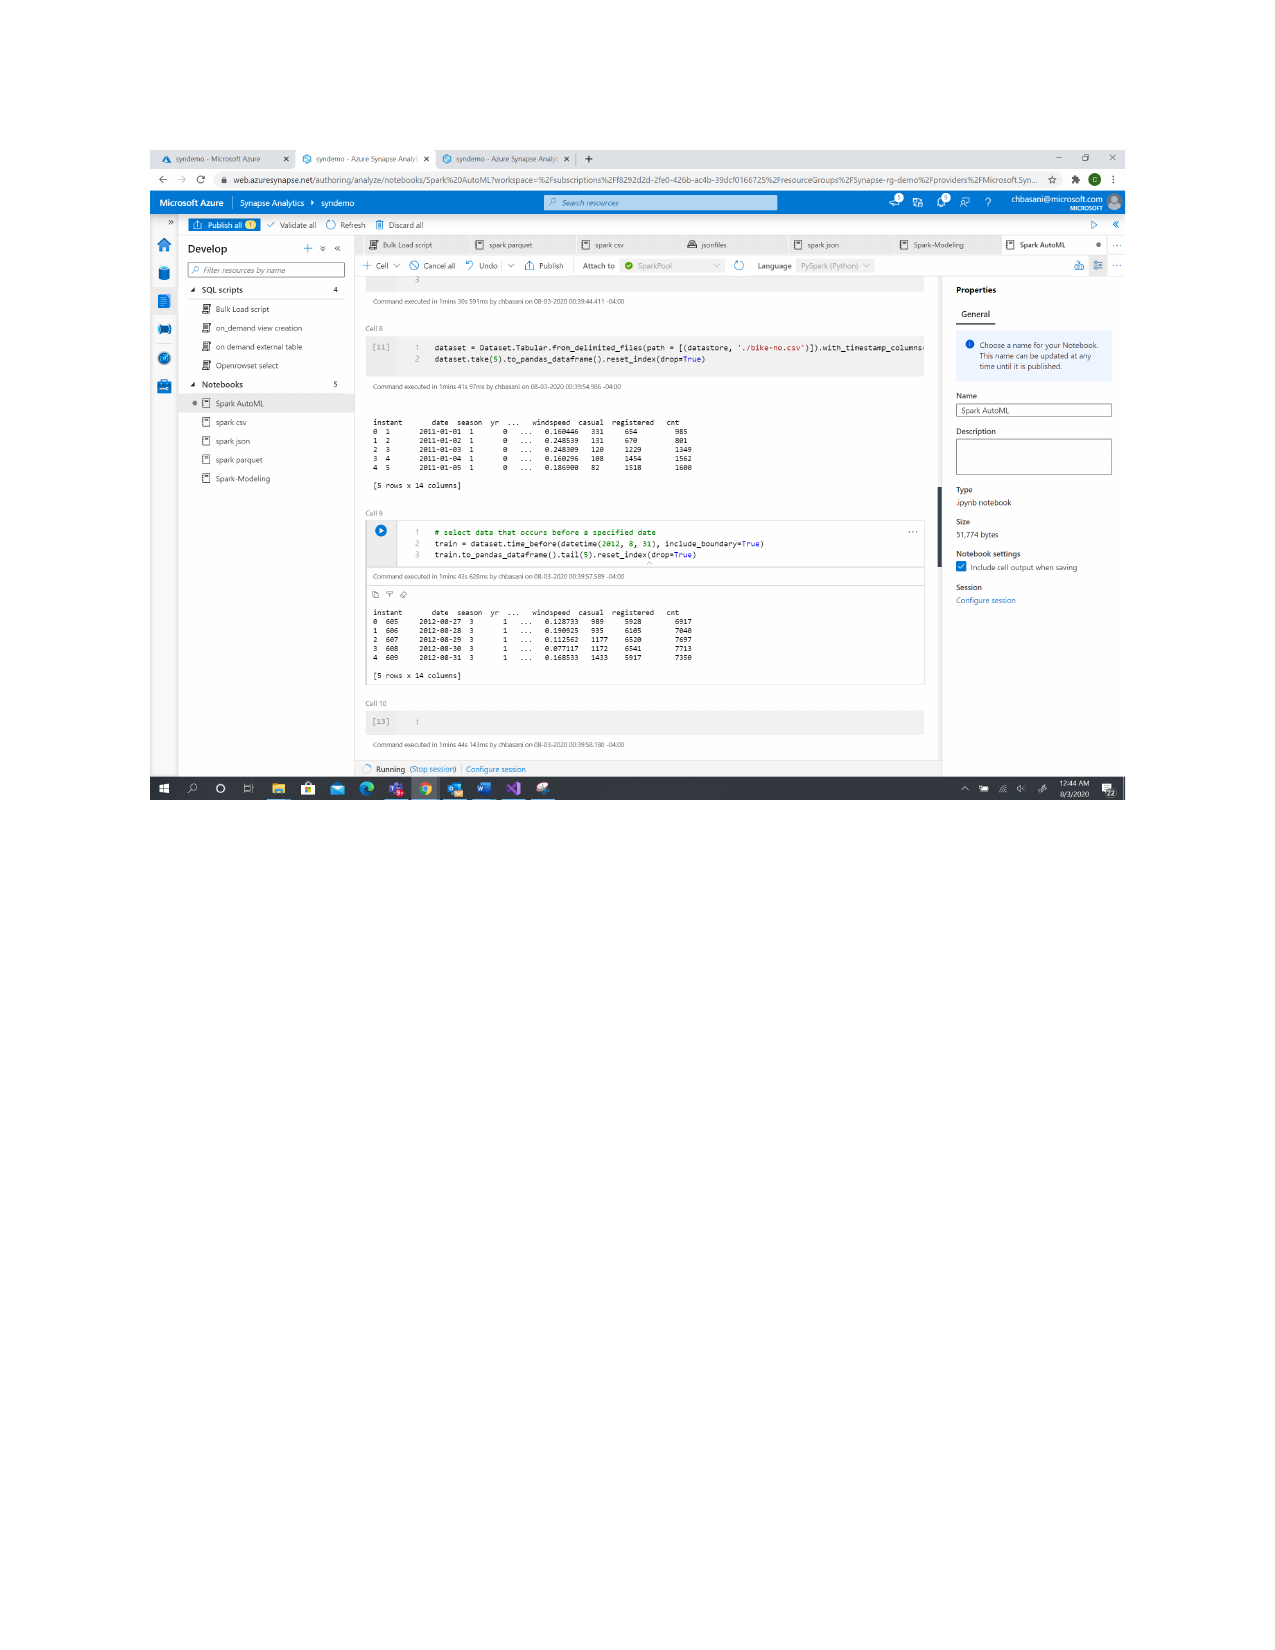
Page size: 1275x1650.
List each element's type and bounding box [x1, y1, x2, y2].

picture [150, 150, 1125, 800]
